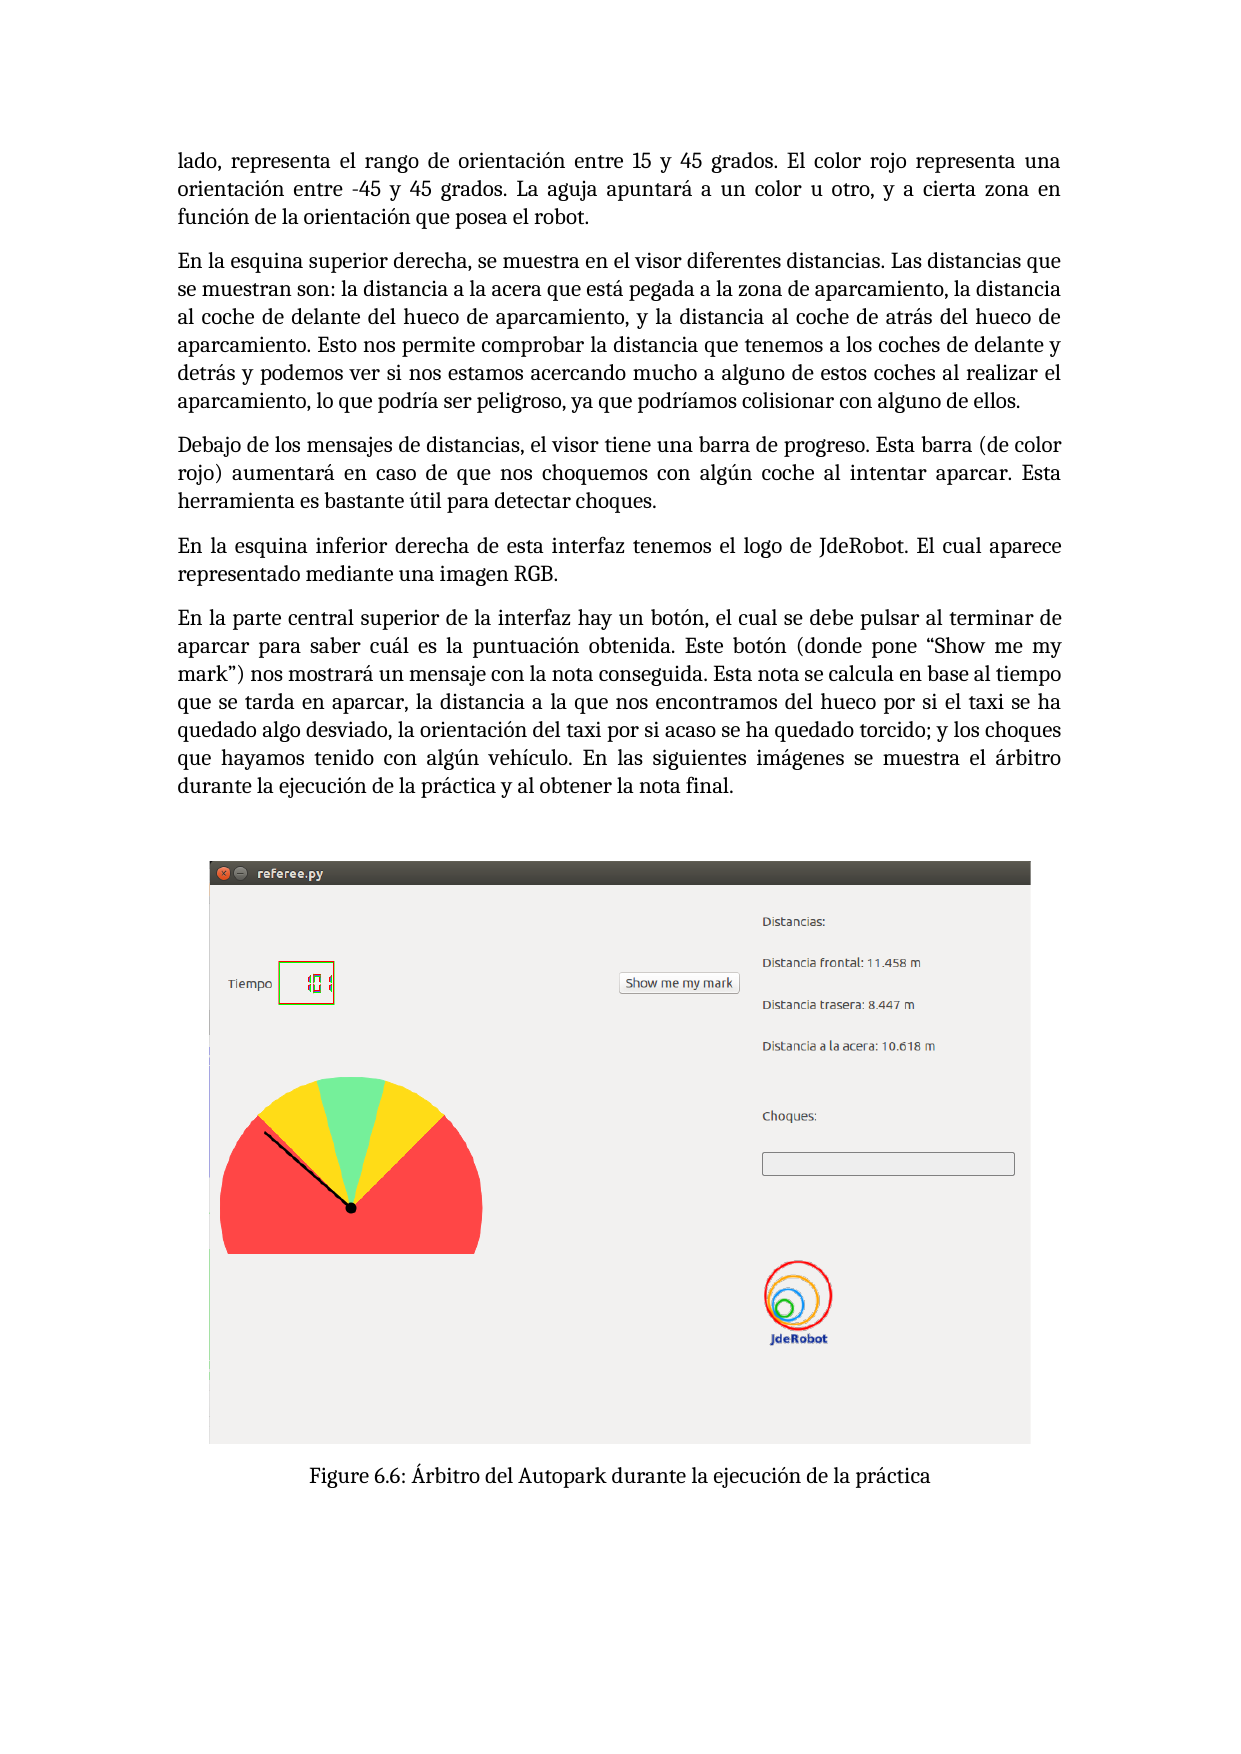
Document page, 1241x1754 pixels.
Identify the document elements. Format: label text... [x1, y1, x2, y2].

text Debajo de los mensajes de distancias, el visor tiene una barra de progreso. Esta barra (de color rojo) aumentará en caso de que nos choquemos con algún coche al intentar aparcar. Esta herramienta es bastante útil para detectar choques. [177, 432, 1063, 514]
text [177, 148, 1063, 230]
text En la esquina inferior derecha de esta interfaz tenemos el logo de JdeRobot. El cual aparece representado mediante una imagen RGB. [177, 533, 1063, 587]
text En la parte central superior de la interfaz hay un botón, el cual se debe pulsar al terminar de aparcar para saber cuál es la puntuación obtenida. Este botón (donde pone “Show me my mark”) nos mostrará un mensaje con la nota conseguida. Esta nota se calcula en base al tiempo que se tarda en aparcar, la distancia a la que nos encontramos del hueco por si el taxi se ha quedado algo desviado, la orientación del taxi por si acaso se ha quedado torcido; y los choques que hayamos tenido con algún vehículo. En las siguientes imágenes se muestra el árbitro durante la ejecución de la práctica y al obtener la nota final. [177, 605, 1063, 799]
text En la esquina superior derecha, se muestra en el visor diferentes distancias. Las distancias que se muestran son: la distancia a la acera que está pegada a la zona de aparcamiento, la distancia al coche de delante del hueco de aparcamiento, y la distancia al coche de atrás del hueco de aparcamiento. Esto nos permite comprobar la distancia que tenemos a los coches de delante y detrás y podemos ver si nos estamos acercando mucho a alguno de estos coches al realizar el aparcamiento, lo que podría ser peligroso, ya que podríamos colisionar con alguno de ellos. [177, 248, 1063, 414]
picture [209, 861, 1031, 1444]
text Figure 6.6: Árbitro del Autopark durante la ejecución de la práctica [177, 1463, 1063, 1489]
